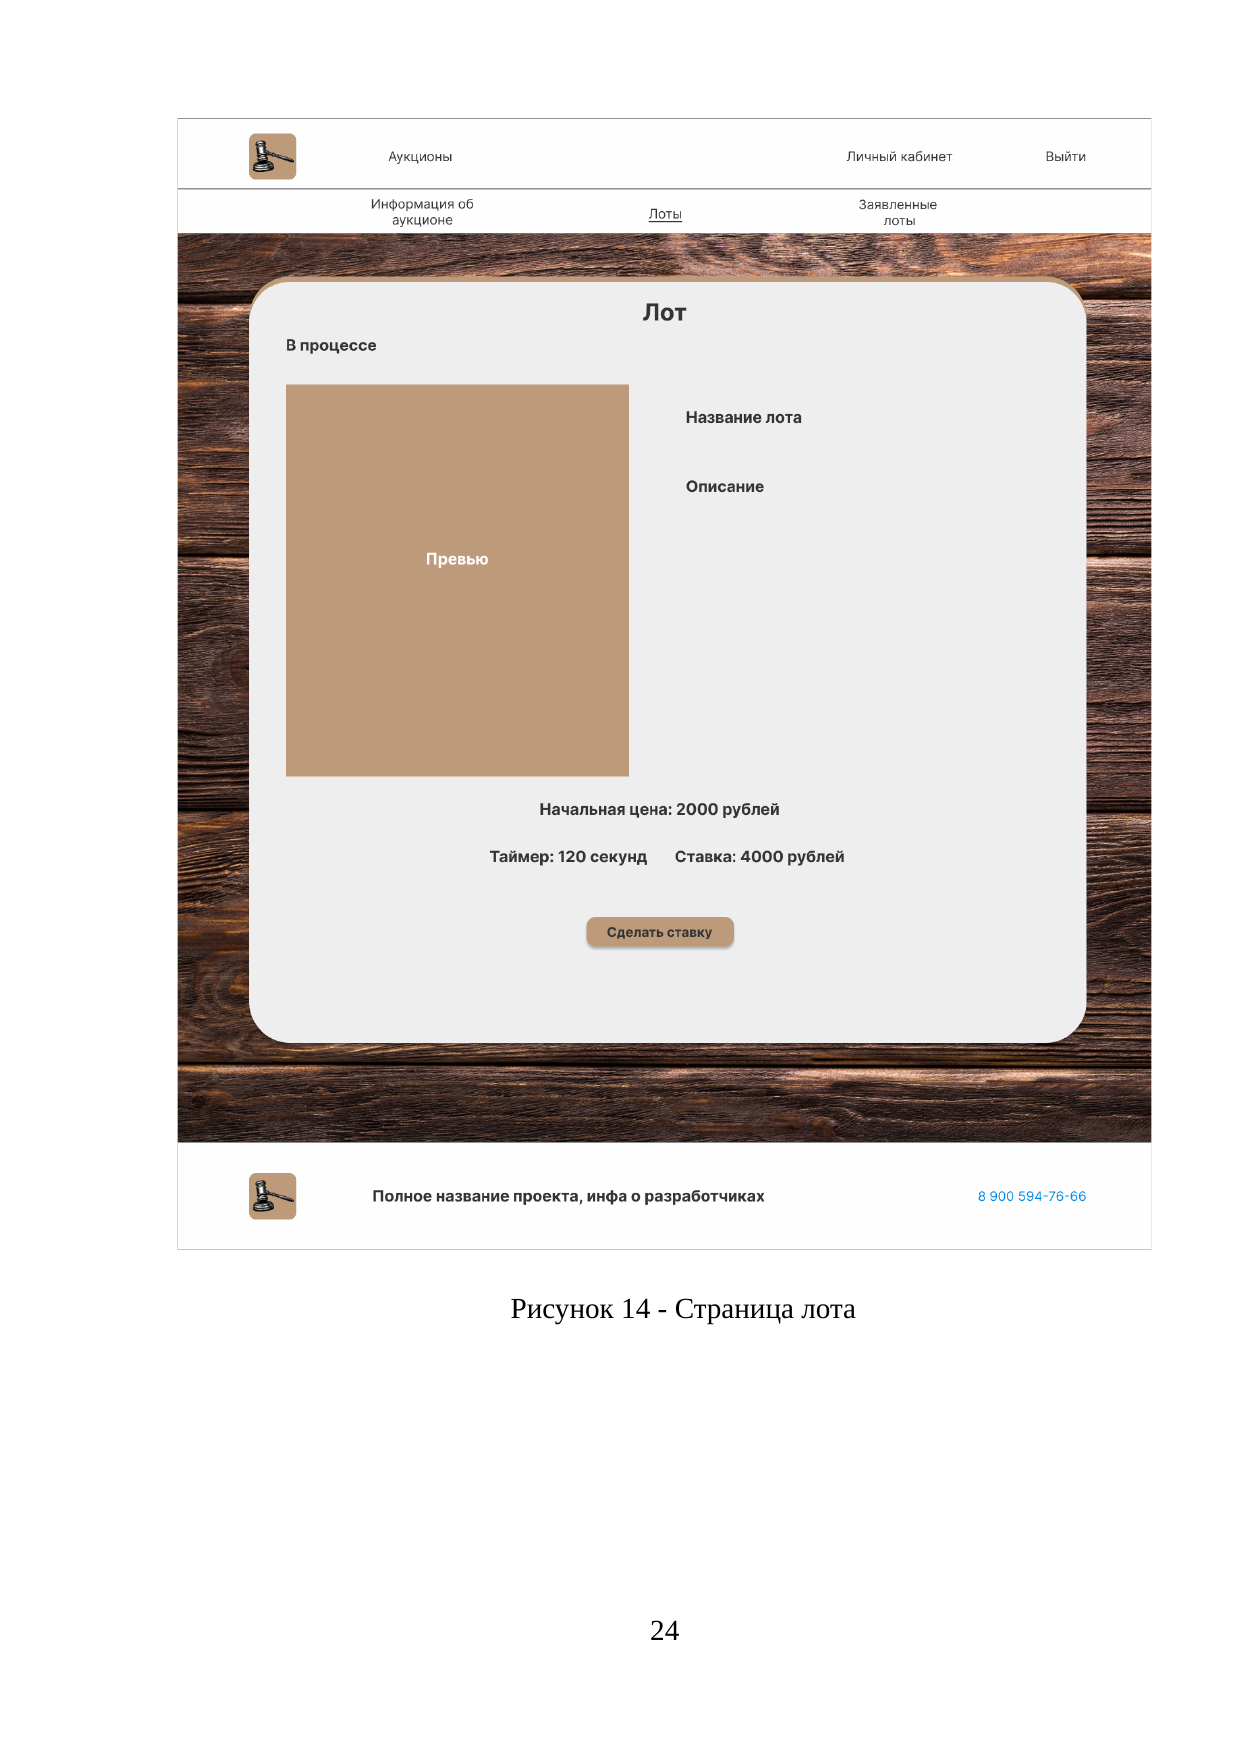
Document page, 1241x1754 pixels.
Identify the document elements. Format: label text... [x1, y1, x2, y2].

picture [177, 118, 1152, 1250]
text Страница лота [215, 1292, 1152, 1325]
